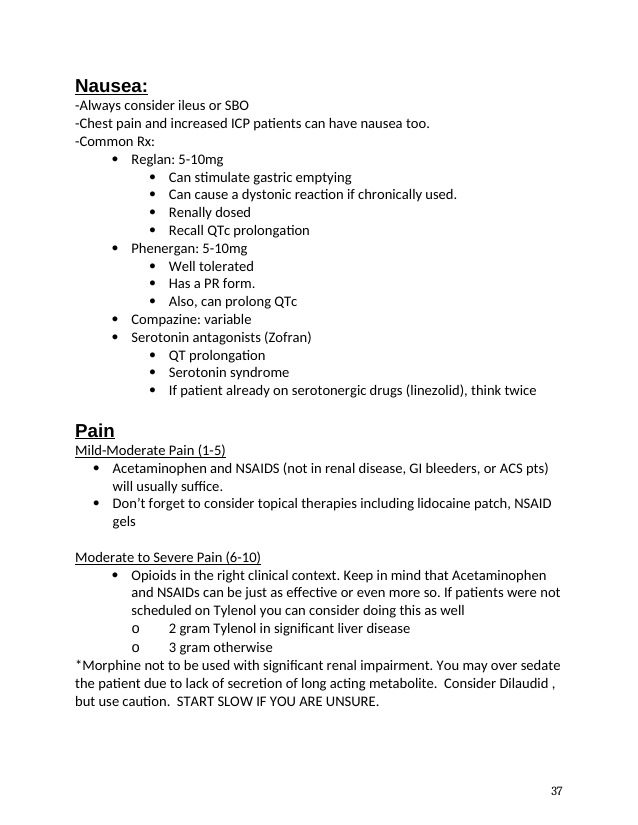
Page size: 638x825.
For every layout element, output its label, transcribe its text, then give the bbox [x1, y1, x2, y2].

subtitle Pain [75, 420, 562, 441]
subtitle Moderate to Severe Pain (6-10) [75, 548, 562, 566]
list Serotonin antagonists (Zofran) [112, 328, 562, 346]
list Well tolerated [150, 257, 562, 275]
list Can cause a dystonic reaction if chronically used. [150, 186, 562, 203]
list Can stimulate gastric emptying [150, 168, 562, 186]
list QT prolongation [150, 346, 562, 364]
text -Always consider ileus or SBO [75, 97, 562, 114]
text Mild-Moderate Pain (1-5) [75, 441, 562, 459]
list Has a PR form. [150, 275, 562, 292]
list Also, can prolong QTc [150, 292, 562, 310]
text -Common Rx: [75, 132, 562, 150]
list 2 gram Tylenol in significant liver disease [131, 619, 562, 638]
text -Chest pain and increased ICP patients can have nausea too. [75, 114, 562, 132]
list Renally dosed [150, 203, 562, 221]
subtitle Nausea: [75, 75, 562, 97]
list Recall QTc prolongation [150, 221, 562, 239]
list Reglan: 5-10mg [112, 150, 562, 168]
list If patient already on serotonergic drugs (linezolid), think twice [150, 382, 562, 399]
list Phenergan: 5-10mg [112, 239, 562, 257]
list Acetaminophen and NSAIDS (not in renal disease, GI bleeders, or ACS pts) will usually suffice. [94, 459, 562, 495]
list Serotonin syndrome [150, 364, 562, 382]
list Compazine: variable [112, 310, 562, 328]
list 3 gram otherwise [131, 638, 562, 656]
list Opioids in the right clinical context. Keep in mind that Acetaminophen and NSAIDs can be just as effective or even more so. If patients were not scheduled on Tylenol you can consider doing this as well [112, 566, 562, 619]
list Don’t forget to consider topical therapies including lidocaine patch, NSAID gels [94, 495, 562, 530]
text *Morphine not to be used with significant renal impairment. You may over sedate the patient due to lack of secretion of long acting metabolite. Consider Dilaudid , but use caution. START SLOW IF YOU ARE UNSURE. [75, 656, 562, 710]
